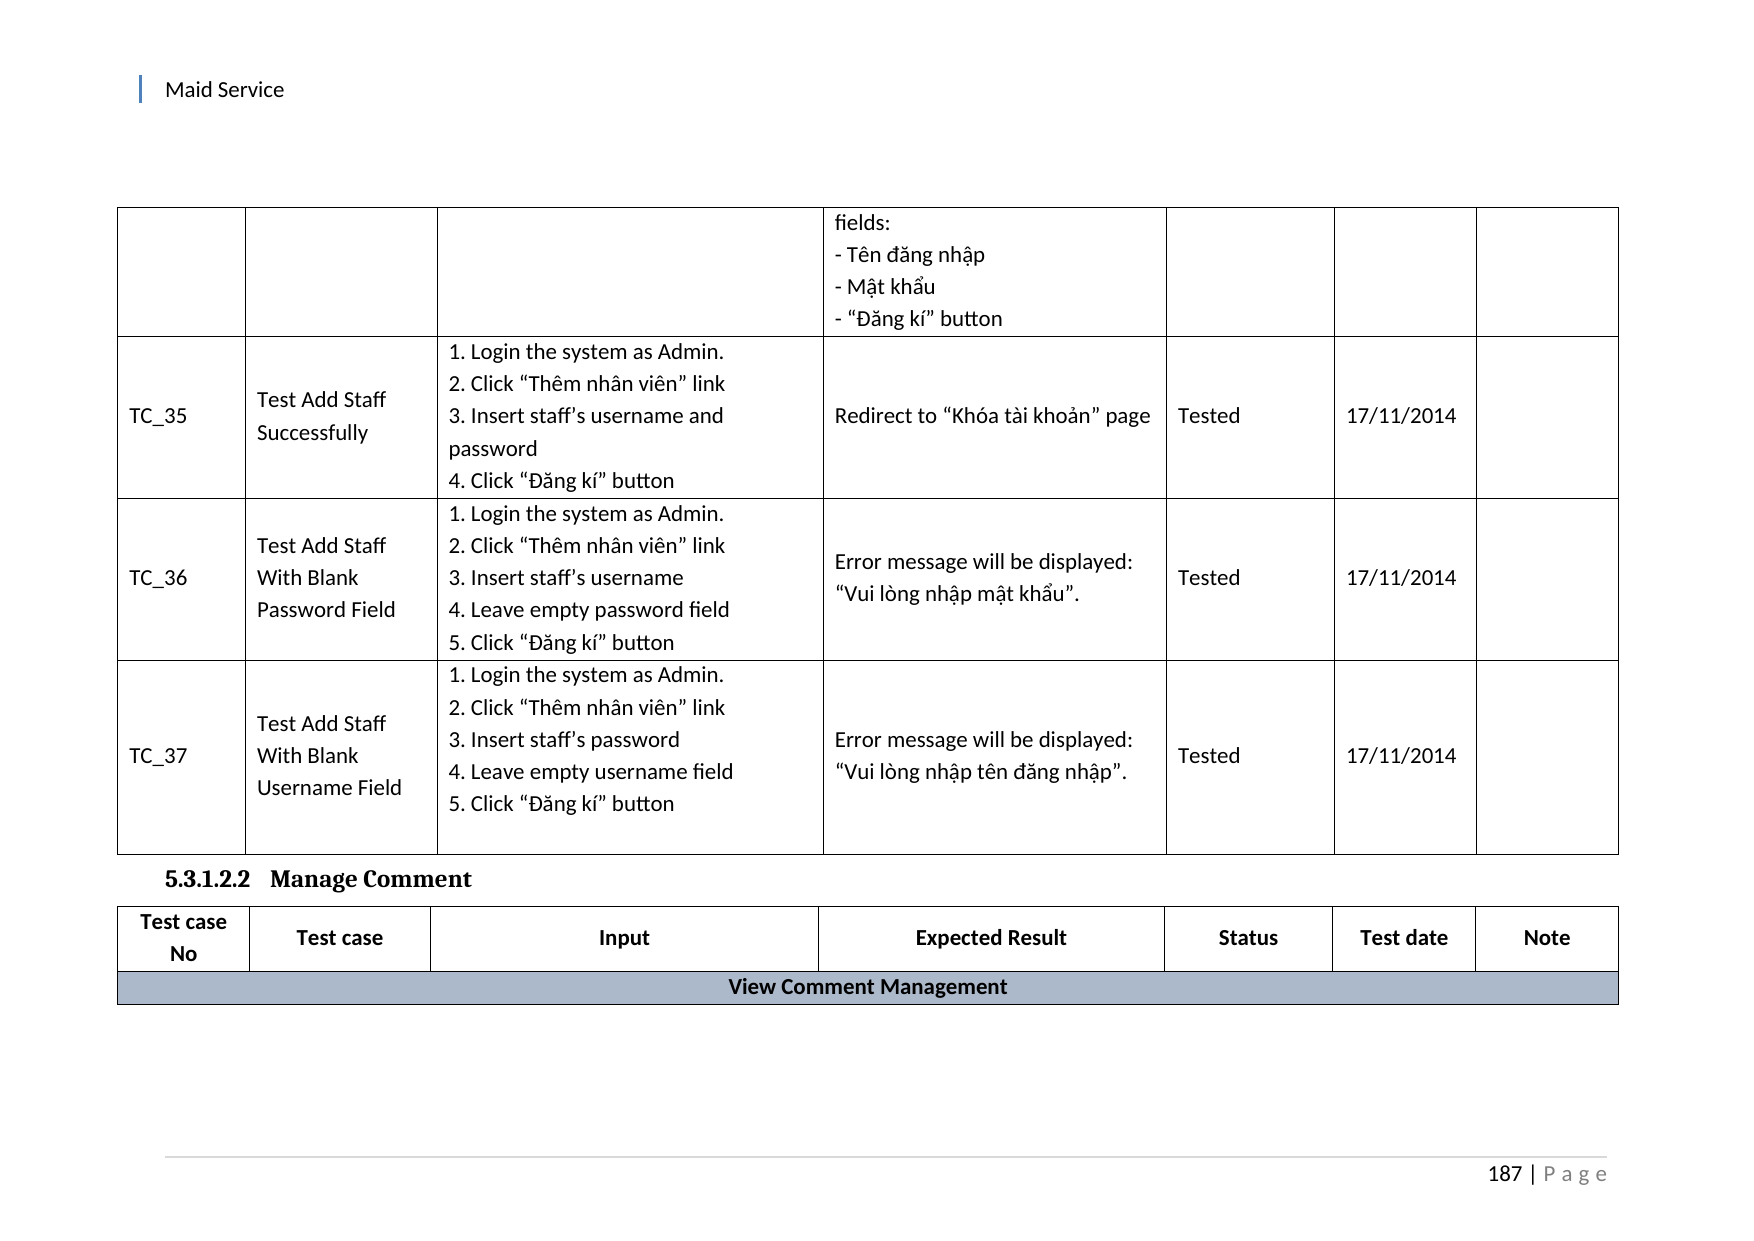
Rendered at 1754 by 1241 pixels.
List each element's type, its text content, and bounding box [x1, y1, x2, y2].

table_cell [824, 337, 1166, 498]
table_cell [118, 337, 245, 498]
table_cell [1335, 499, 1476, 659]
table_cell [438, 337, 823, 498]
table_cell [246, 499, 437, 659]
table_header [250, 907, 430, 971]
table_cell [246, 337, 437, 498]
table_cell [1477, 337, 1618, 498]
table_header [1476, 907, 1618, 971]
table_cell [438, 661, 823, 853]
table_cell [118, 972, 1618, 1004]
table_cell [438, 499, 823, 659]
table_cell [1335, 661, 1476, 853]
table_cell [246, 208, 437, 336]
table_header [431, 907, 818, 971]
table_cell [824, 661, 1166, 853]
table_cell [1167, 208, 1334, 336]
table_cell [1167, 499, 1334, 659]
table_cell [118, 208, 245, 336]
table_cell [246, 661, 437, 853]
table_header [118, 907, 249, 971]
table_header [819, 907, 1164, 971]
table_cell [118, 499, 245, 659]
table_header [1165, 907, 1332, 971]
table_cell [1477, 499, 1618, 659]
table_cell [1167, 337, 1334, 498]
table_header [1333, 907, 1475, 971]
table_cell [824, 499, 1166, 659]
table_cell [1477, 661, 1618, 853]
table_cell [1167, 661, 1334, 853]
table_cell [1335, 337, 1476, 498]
subtitle Manage Comment [165, 865, 1607, 894]
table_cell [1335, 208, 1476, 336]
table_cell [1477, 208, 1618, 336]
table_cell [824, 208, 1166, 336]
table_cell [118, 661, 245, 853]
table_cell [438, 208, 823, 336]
